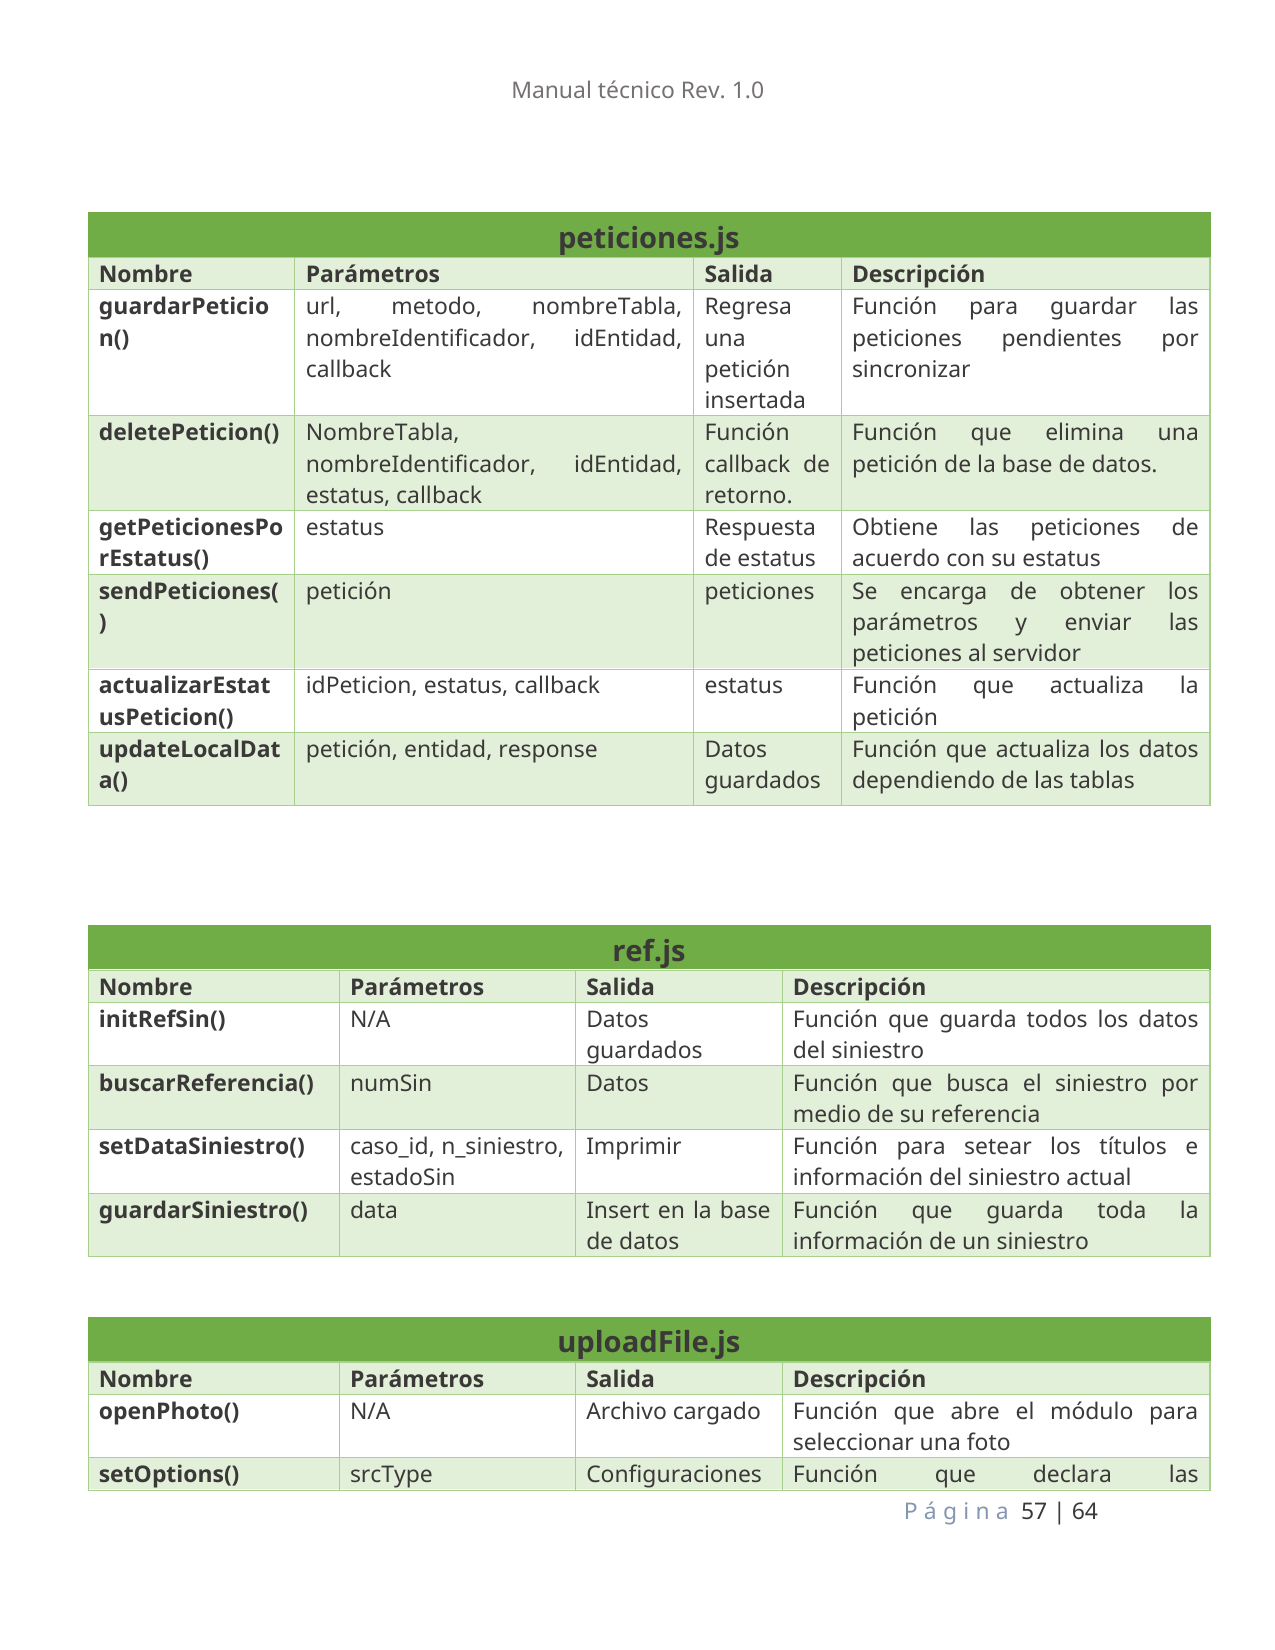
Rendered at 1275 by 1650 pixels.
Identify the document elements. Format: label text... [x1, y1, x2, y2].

table_cell Parámetros [340, 971, 575, 1002]
table_cell Función que guarda todos los datos del siniestro [783, 1003, 1209, 1065]
table_cell Función para guardar las peticiones pendientes por sincronizar [842, 290, 1209, 415]
table_cell idPeticion, estatus, callback [295, 670, 693, 732]
table_header peticiones.js [89, 213, 1209, 257]
table_cell caso_id, n_siniestro, estadoSin [340, 1130, 575, 1192]
table_cell Datos [576, 1066, 782, 1129]
table_cell Datos guardados [576, 1003, 782, 1065]
table_cell Función que busca el siniestro por medio de su referencia [783, 1066, 1209, 1129]
table_cell srcType [340, 1458, 575, 1489]
table_cell Respuesta de estatus [694, 511, 841, 574]
table_cell openPhoto() [89, 1395, 339, 1457]
table_cell Insert en la base de datos [576, 1194, 782, 1256]
table_cell estatus [694, 670, 841, 732]
table_cell Función que guarda toda la información de un siniestro [783, 1194, 1209, 1256]
table_cell Descripción [842, 258, 1209, 289]
table_cell Salida [576, 1363, 782, 1394]
table_cell Parámetros [340, 1363, 575, 1394]
table_cell Salida [694, 258, 841, 289]
table_cell Función que actualiza los datos dependiendo de las tablas [842, 733, 1209, 805]
table_cell Función que actualiza la petición [842, 670, 1209, 732]
table_cell numSin [340, 1066, 575, 1129]
table_cell updateLocalData() [89, 733, 294, 805]
table_cell N/A [340, 1395, 575, 1457]
table_cell url, metodo, nombreTabla, nombreIdentificador, idEntidad, callback [295, 290, 693, 415]
table_header ref.js [89, 926, 1209, 969]
table_cell Función que elimina una petición de la base de datos. [842, 416, 1209, 510]
table_cell actualizarEstatusPeticion() [89, 670, 294, 732]
table_cell Configuraciones [576, 1458, 782, 1489]
table_cell Función callback de retorno. [694, 416, 841, 510]
table_cell sendPeticiones() [89, 575, 294, 668]
table_header uploadFile.js [89, 1318, 1209, 1361]
table_cell estatus [295, 511, 693, 574]
table_cell peticiones [694, 575, 841, 668]
table_cell Nombre [89, 971, 339, 1002]
table_cell guardarPeticion() [89, 290, 294, 415]
table_cell Descripción [783, 1363, 1209, 1394]
table_cell getPeticionesPorEstatus() [89, 511, 294, 574]
table_cell guardarSiniestro() [89, 1194, 339, 1256]
table_cell Nombre [89, 1363, 339, 1394]
table_cell Función que abre el módulo para seleccionar una foto [783, 1395, 1209, 1457]
table_cell buscarReferencia() [89, 1066, 339, 1129]
table_cell Datos guardados [694, 733, 841, 805]
table_cell Se encarga de obtener los parámetros y enviar las peticiones al servidor [842, 575, 1209, 668]
table_cell N/A [340, 1003, 575, 1065]
table_cell petición [295, 575, 693, 668]
table_cell setDataSiniestro() [89, 1130, 339, 1192]
table_cell Archivo cargado [576, 1395, 782, 1457]
table_cell Regresa una petición insertada [694, 290, 841, 415]
table_cell petición, entidad, response [295, 733, 693, 805]
table_cell Obtiene las peticiones de acuerdo con su estatus [842, 511, 1209, 574]
table_cell data [340, 1194, 575, 1256]
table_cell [783, 1458, 1209, 1489]
table_cell NombreTabla, nombreIdentificador, idEntidad, estatus, callback [295, 416, 693, 510]
table_cell setOptions() [89, 1458, 339, 1489]
table_cell Imprimir [576, 1130, 782, 1192]
table_cell Parámetros [295, 258, 693, 289]
table_cell initRefSin() [89, 1003, 339, 1065]
table_cell Función para setear los títulos e información del siniestro actual [783, 1130, 1209, 1192]
table_cell Descripción [783, 971, 1209, 1002]
table_cell Salida [576, 971, 782, 1002]
table_cell Nombre [89, 258, 294, 289]
table_cell deletePeticion() [89, 416, 294, 510]
